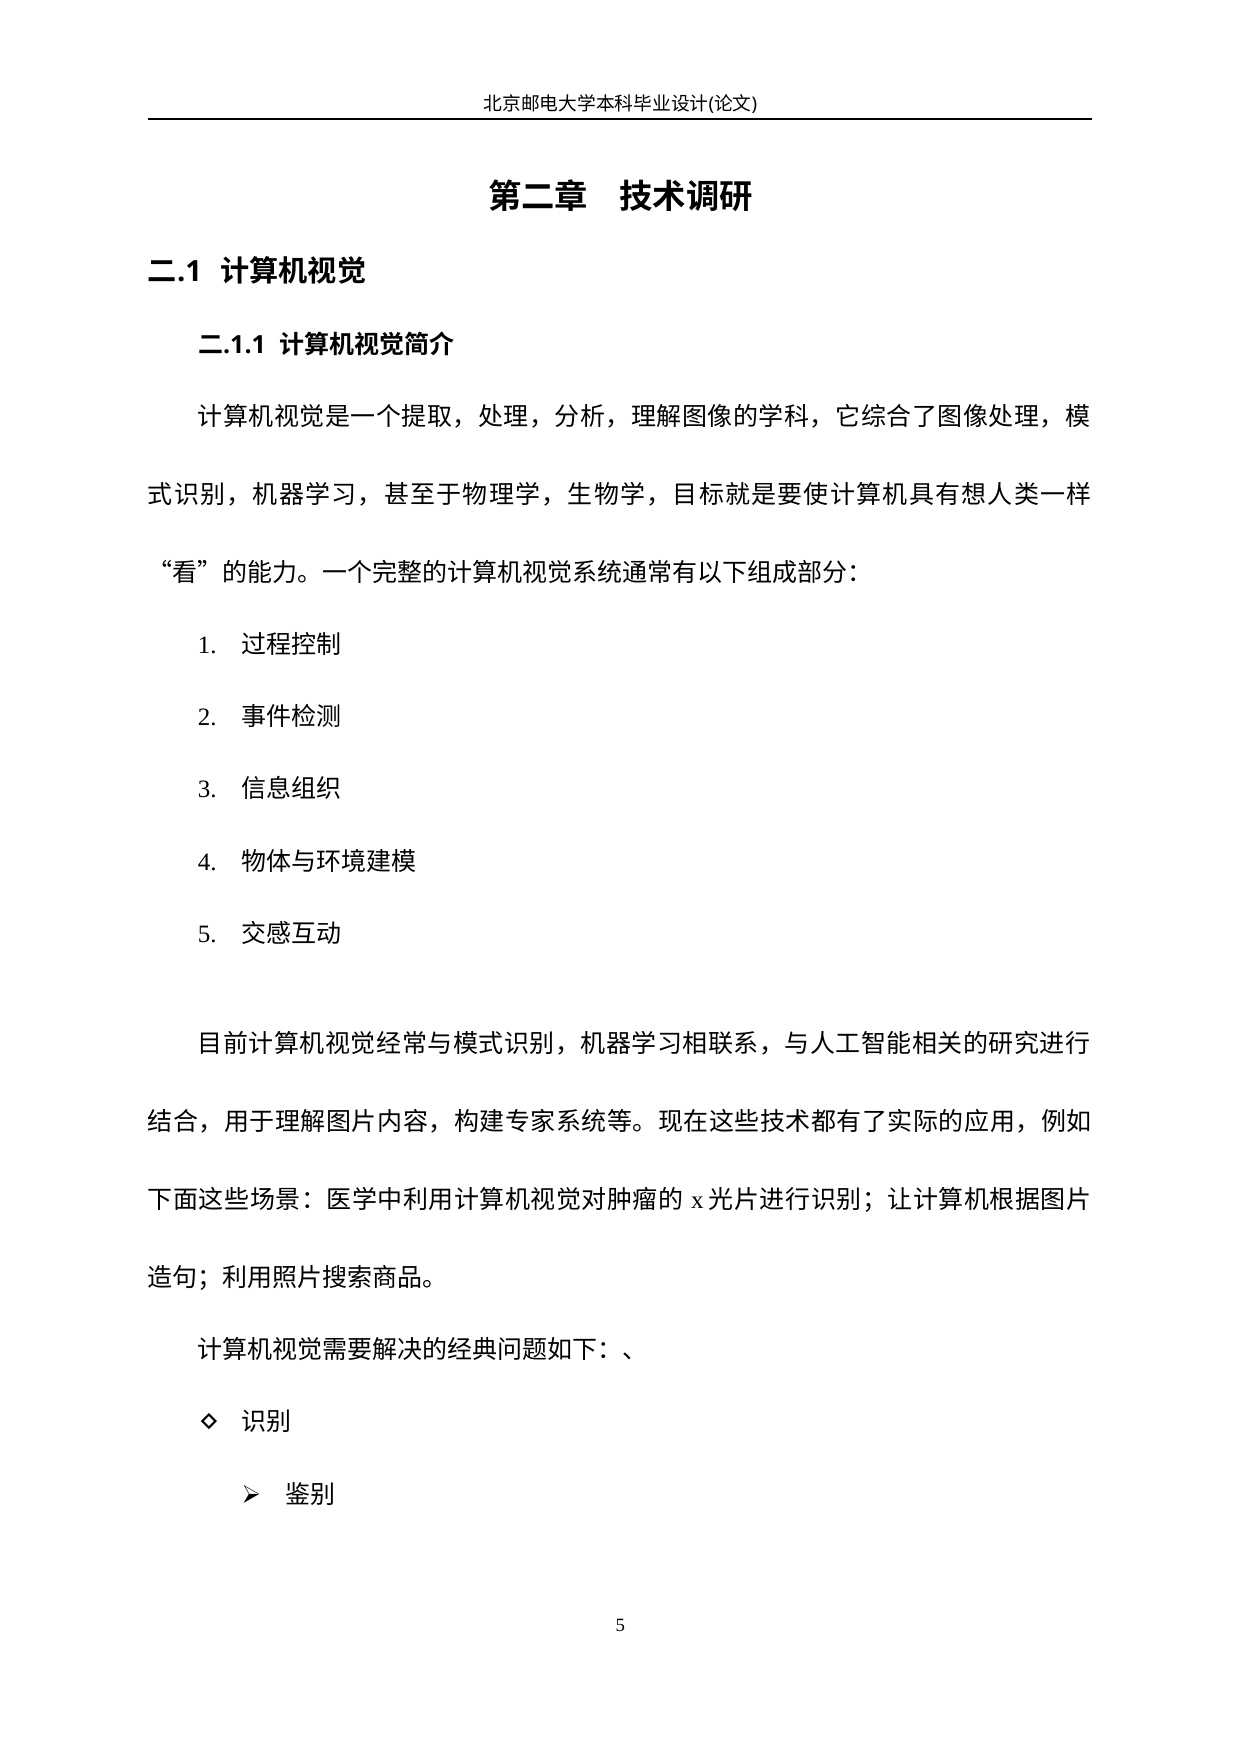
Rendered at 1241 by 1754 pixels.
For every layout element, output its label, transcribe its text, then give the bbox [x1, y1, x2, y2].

text 目前计算机视觉经常与模式识别，机器学习相联系，与人工智能相关的研究进行结合，用于理解图片内容，构建专家系统等。现在这些技术都有了实际的应用，例如下面这些场景：医学中利用计算机视觉对肿瘤的x光片进行识别；让计算机根据图片造句；利用照片搜索商品。 [148, 1009, 1092, 1308]
list 物体与环境建模 [198, 827, 1092, 892]
text 技术调研 [148, 162, 1092, 227]
list 交感互动 [198, 899, 1092, 964]
list 识别 [198, 1387, 1092, 1452]
text 计算机视觉是一个提取，处理，分析，理解图像的学科，它综合了图像处理，模式识别，机器学习，甚至于物理学，生物学，目标就是要使计算机具有想人类一样“看”的能力。一个完整的计算机视觉系统通常有以下组成部分： [148, 382, 1092, 603]
list 事件检测 [198, 682, 1092, 747]
list 信息组织 [198, 754, 1092, 819]
list 鉴别 [241, 1460, 1092, 1525]
list 过程控制 [198, 610, 1092, 675]
text 计算机视觉 [148, 237, 1092, 302]
text 计算机视觉简介 [148, 310, 1092, 375]
text 计算机视觉需要解决的经典问题如下：、 [148, 1315, 1092, 1380]
